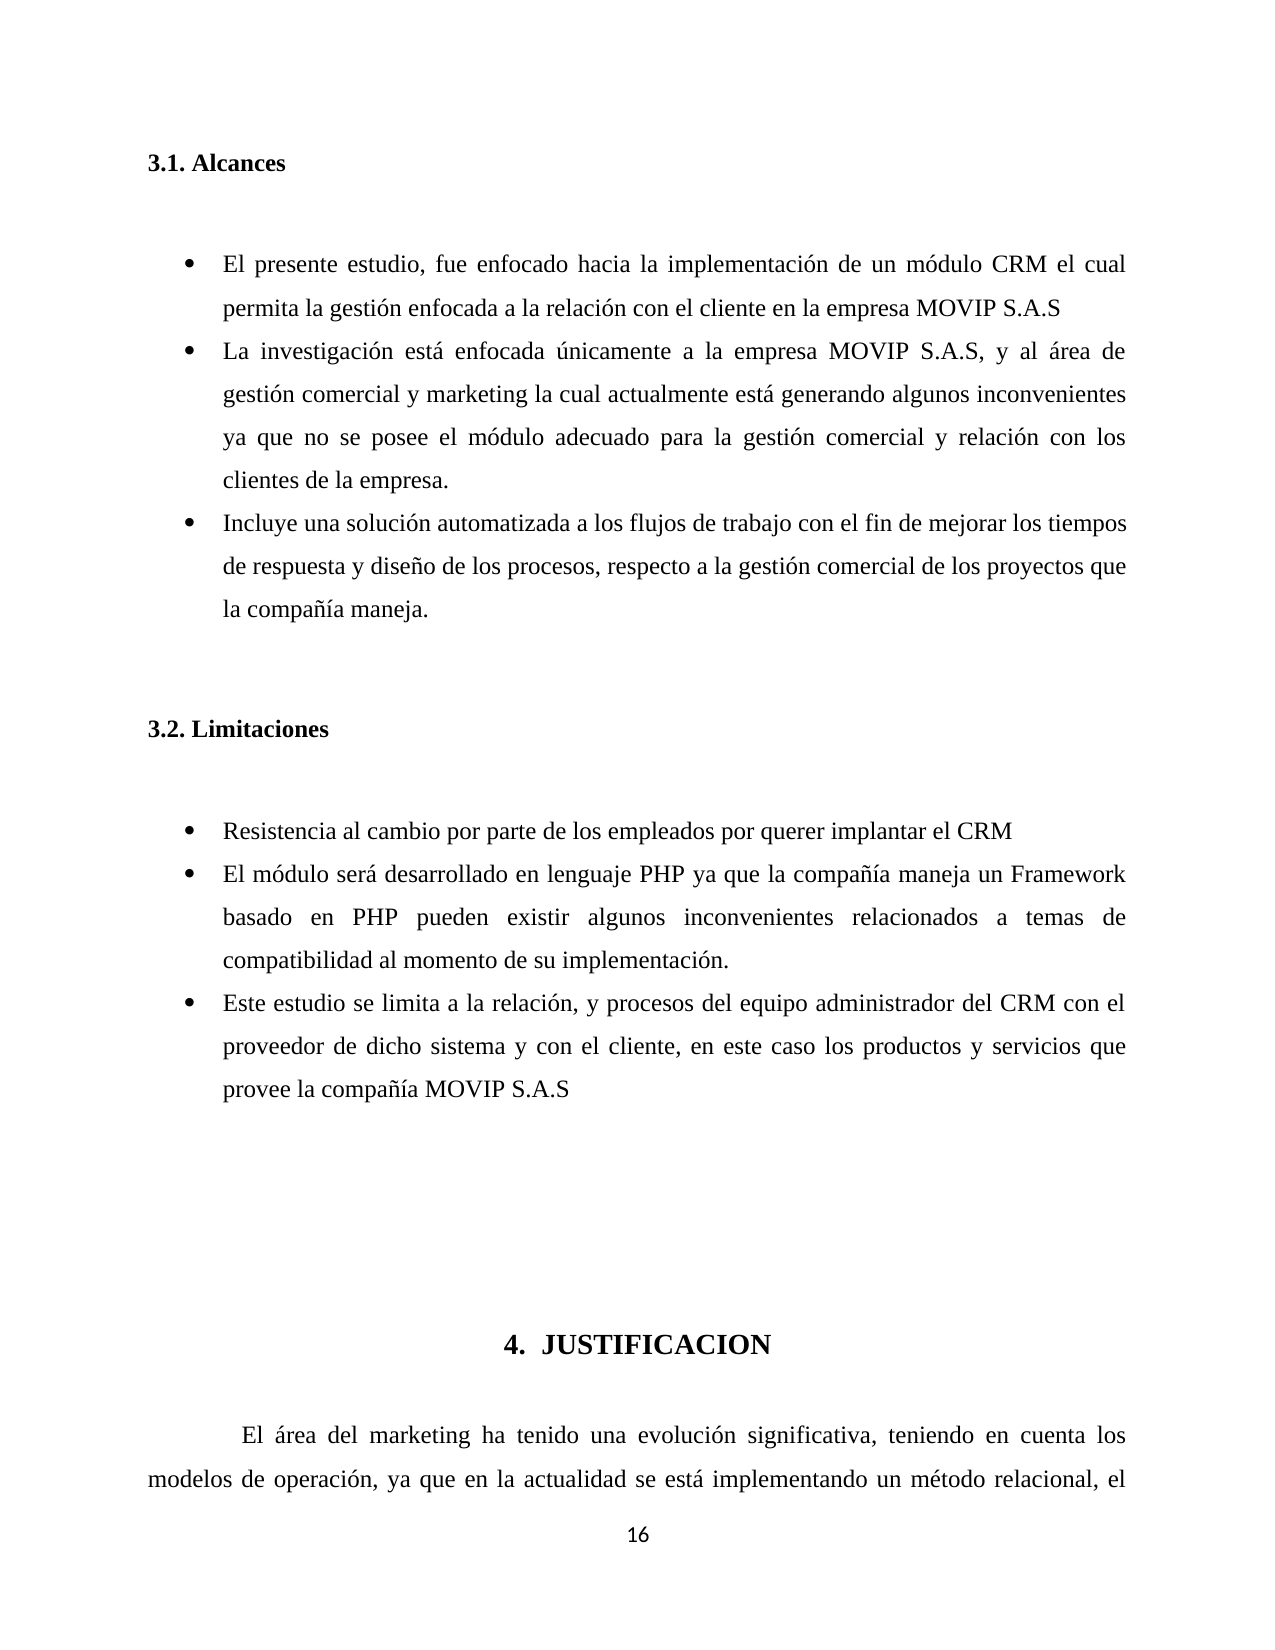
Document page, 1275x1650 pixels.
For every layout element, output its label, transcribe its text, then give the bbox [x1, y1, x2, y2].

list Resistencia al cambio por parte de los empleados por querer implantar el CRM [185, 816, 1127, 844]
subtitle 3.2. Limitaciones [148, 714, 1127, 743]
list La investigación está enfocada únicamente a la empresa MOVIP S.A.S, y al área de gestión comercial y marketing la cual actualmente está generando algunos inconvenientes ya que no se posee el módulo adecuado para la gestión comercial y relación con los clientes de la empresa. [185, 336, 1127, 494]
list El módulo será desarrollado en lenguaje PHP ya que la compañía maneja un Framework basado en PHP pueden existir algunos inconvenientes relacionados a temas de compatibilidad al momento de su implementación. [185, 859, 1127, 974]
list Este estudio se limita a la relación, y procesos del equipo administrador del CRM con el proveedor de dicho sistema y con el cliente, en este caso los productos y servicios que provee la compañía MOVIP S.A.S [185, 988, 1127, 1103]
list Incluye una solución automatizada a los flujos de trabajo con el fin de mejorar los tiempos de respuesta y diseño de los procesos, respecto a la gestión comercial de los proyectos que la compañía maneja. [185, 508, 1127, 623]
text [148, 1421, 1127, 1492]
subtitle JUSTIFICACION [148, 1327, 1127, 1360]
list El presente estudio, fue enfocado hacia la implementación de un módulo CRM el cual permita la gestión enfocada a la relación con el cliente en la empresa MOVIP S.A.S [185, 249, 1127, 321]
subtitle 3.1. Alcances [148, 148, 1127, 176]
